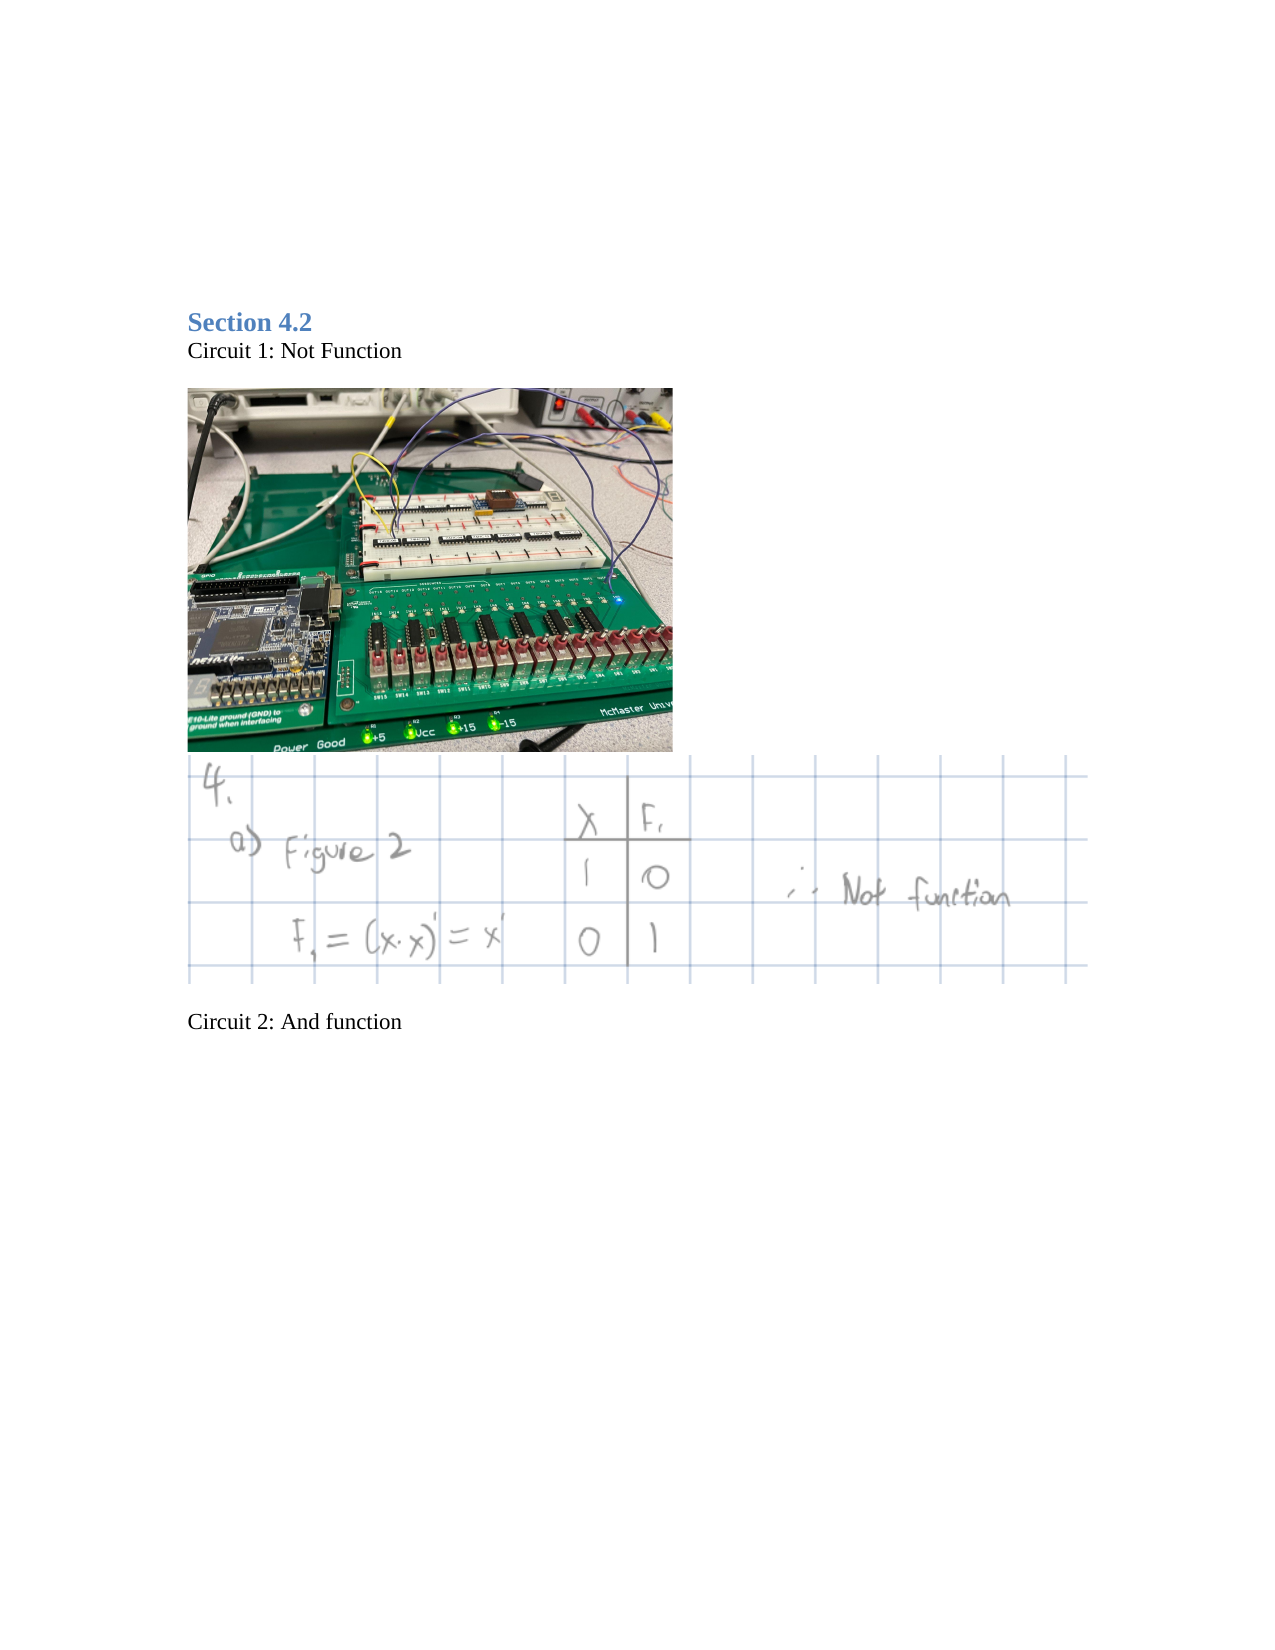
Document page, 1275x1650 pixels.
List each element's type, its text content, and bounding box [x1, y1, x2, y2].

picture [187, 755, 1088, 984]
picture [187, 388, 673, 752]
subtitle Section 4.2 [187, 306, 1087, 337]
text Circuit 1: Not Function [187, 337, 1087, 363]
text Circuit 2: And function [187, 1008, 1087, 1034]
